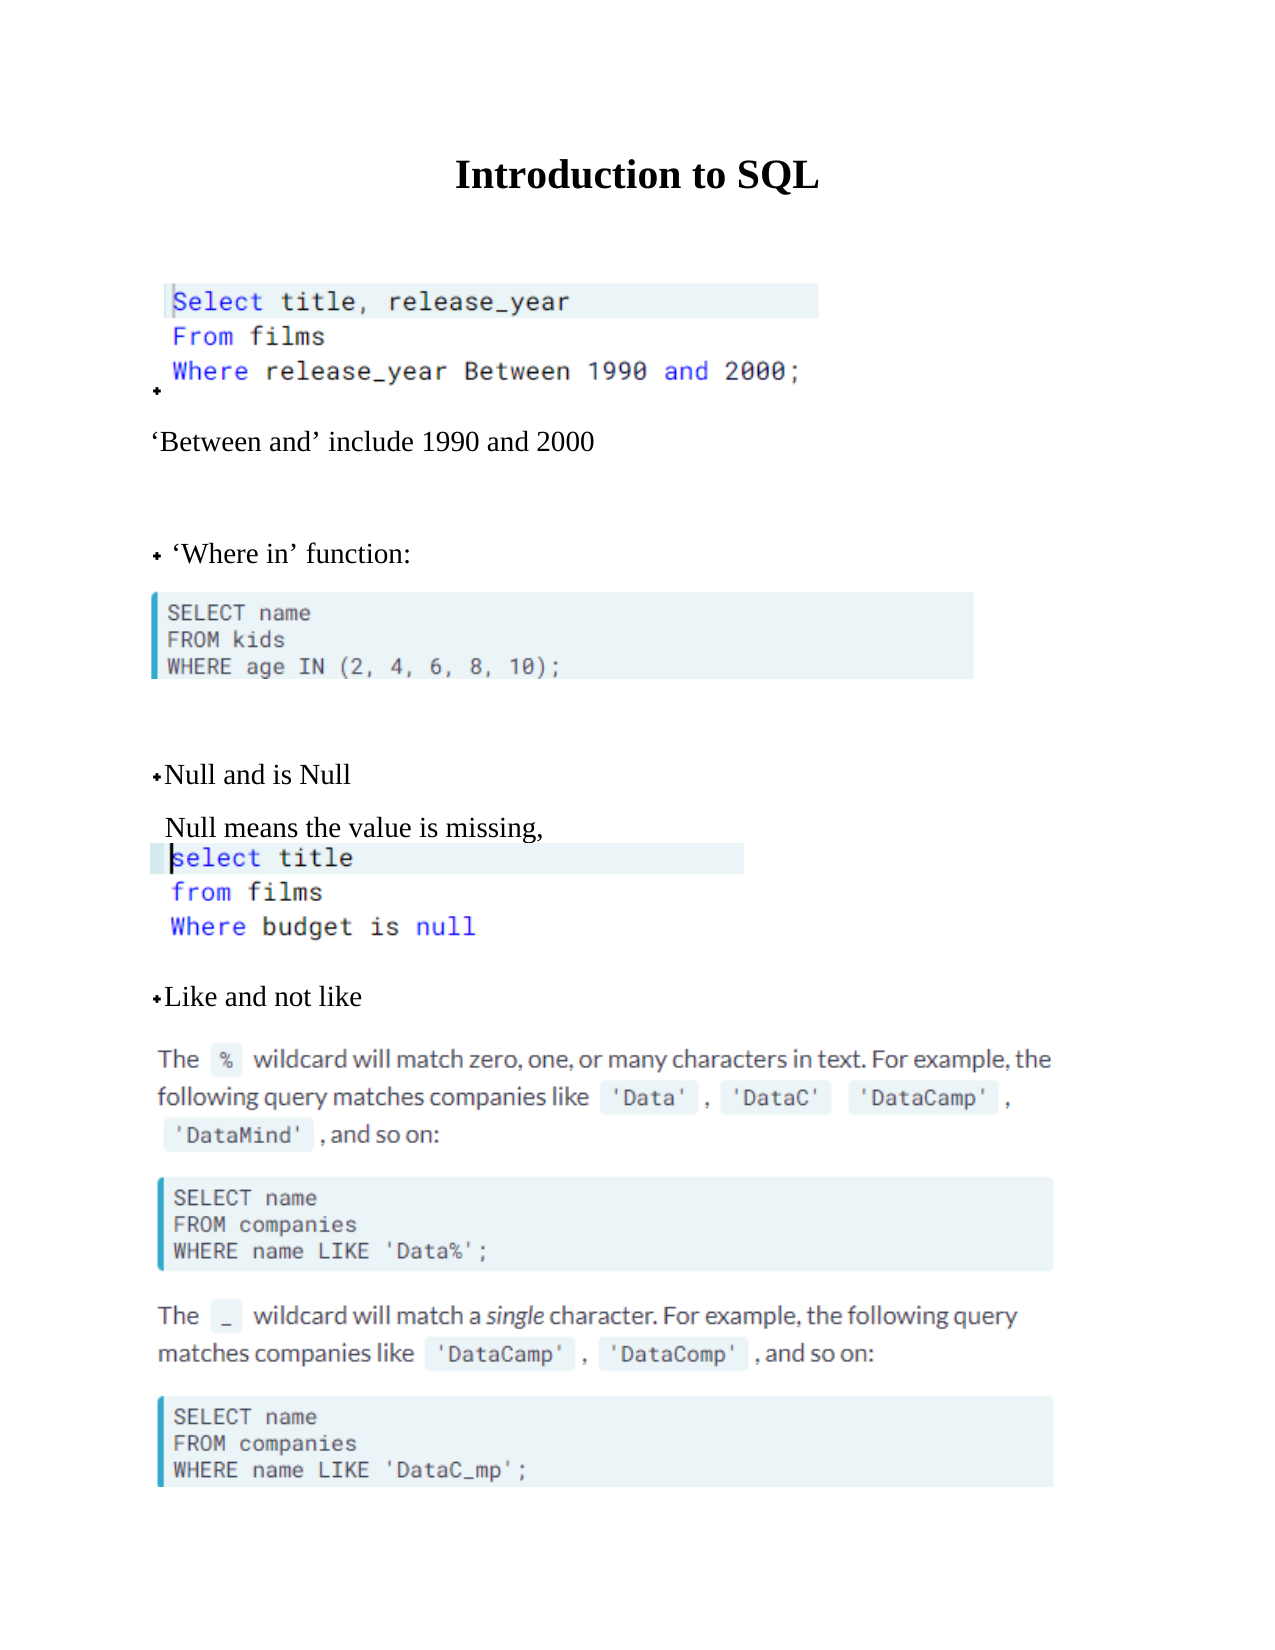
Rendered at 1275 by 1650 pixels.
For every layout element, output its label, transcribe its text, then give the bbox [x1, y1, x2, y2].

picture [150, 843, 744, 951]
text Introduction to SQL [150, 150, 1125, 198]
picture [150, 589, 974, 679]
text ‘Between and’ include 1990 and 2000 [150, 424, 1125, 458]
picture [163, 282, 819, 399]
text ˖ ‘Where in’ function: [150, 524, 1125, 572]
text ˖Null and is Null [150, 745, 1125, 793]
text ˖Like and not like [150, 968, 1125, 1016]
picture [150, 1032, 1060, 1487]
